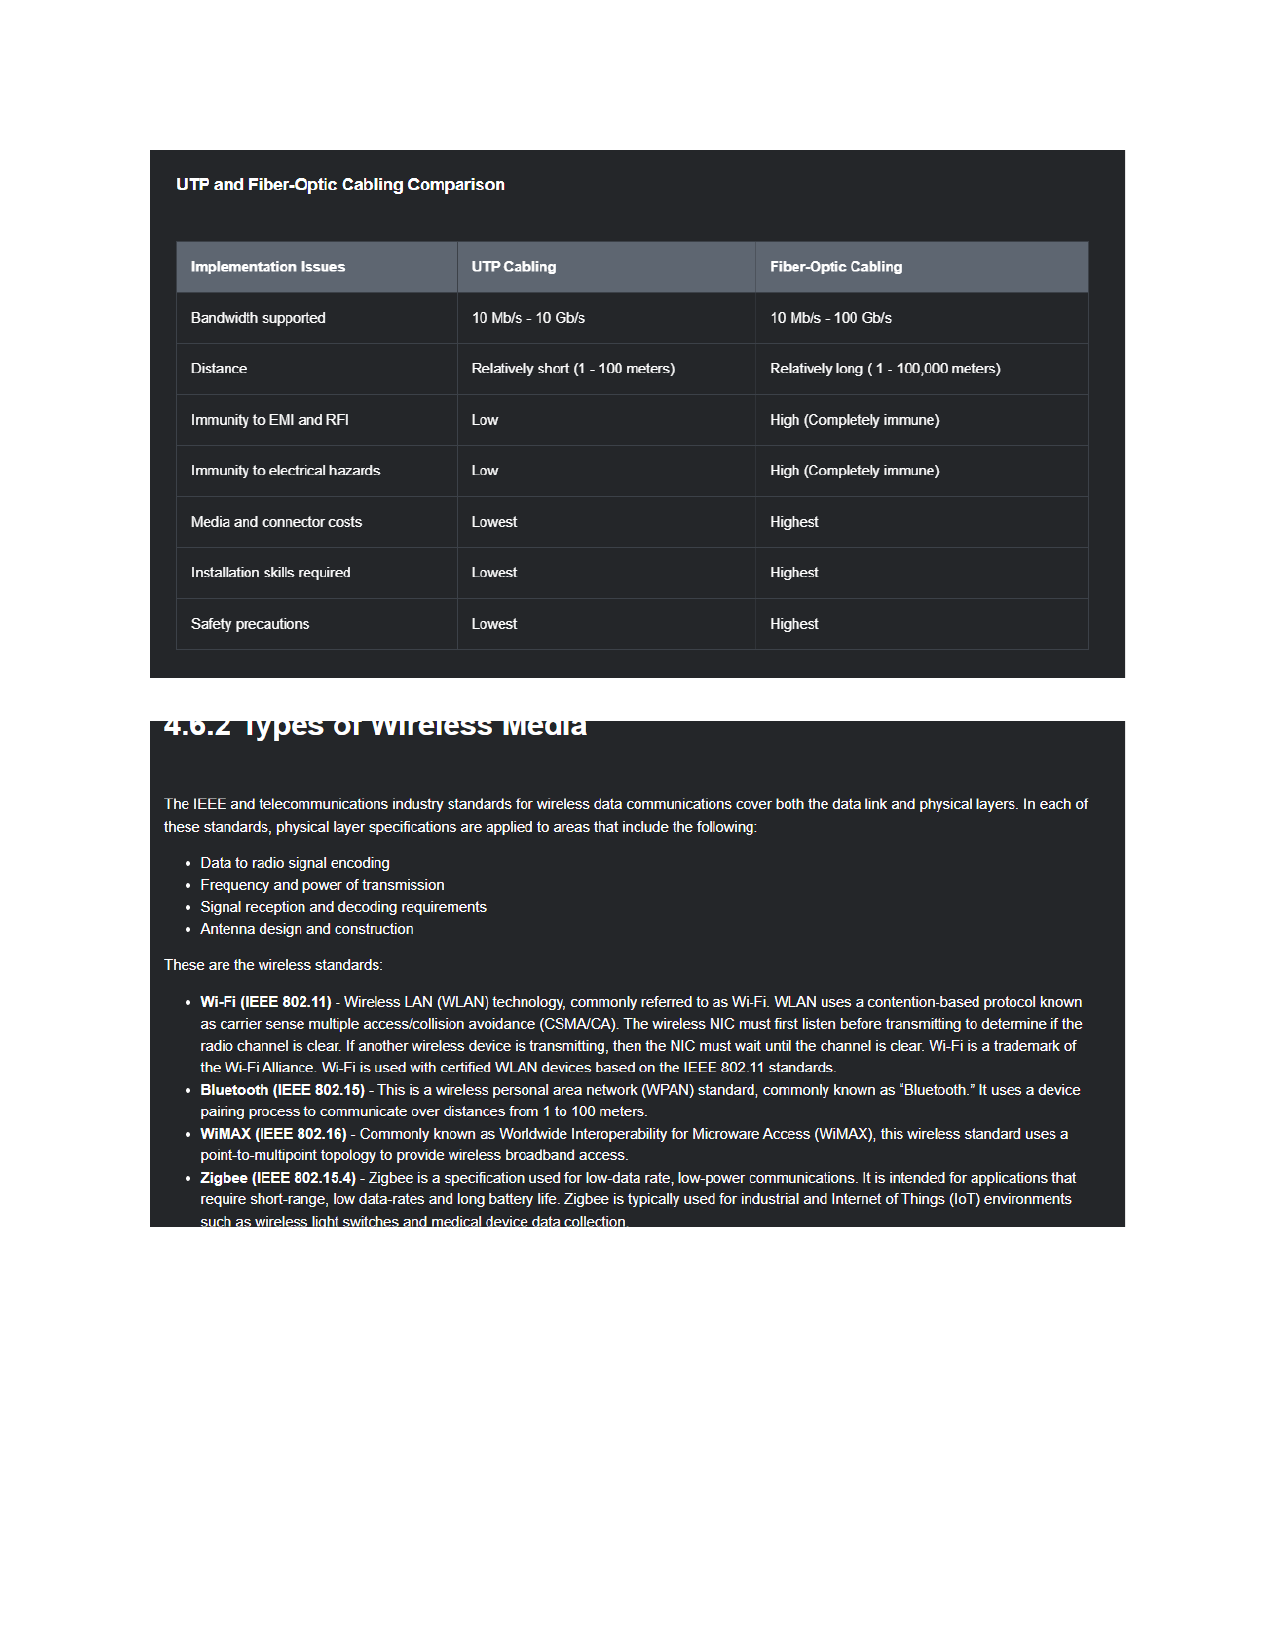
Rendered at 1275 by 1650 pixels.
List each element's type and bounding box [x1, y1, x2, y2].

picture [150, 721, 1125, 1227]
picture [150, 150, 1125, 678]
